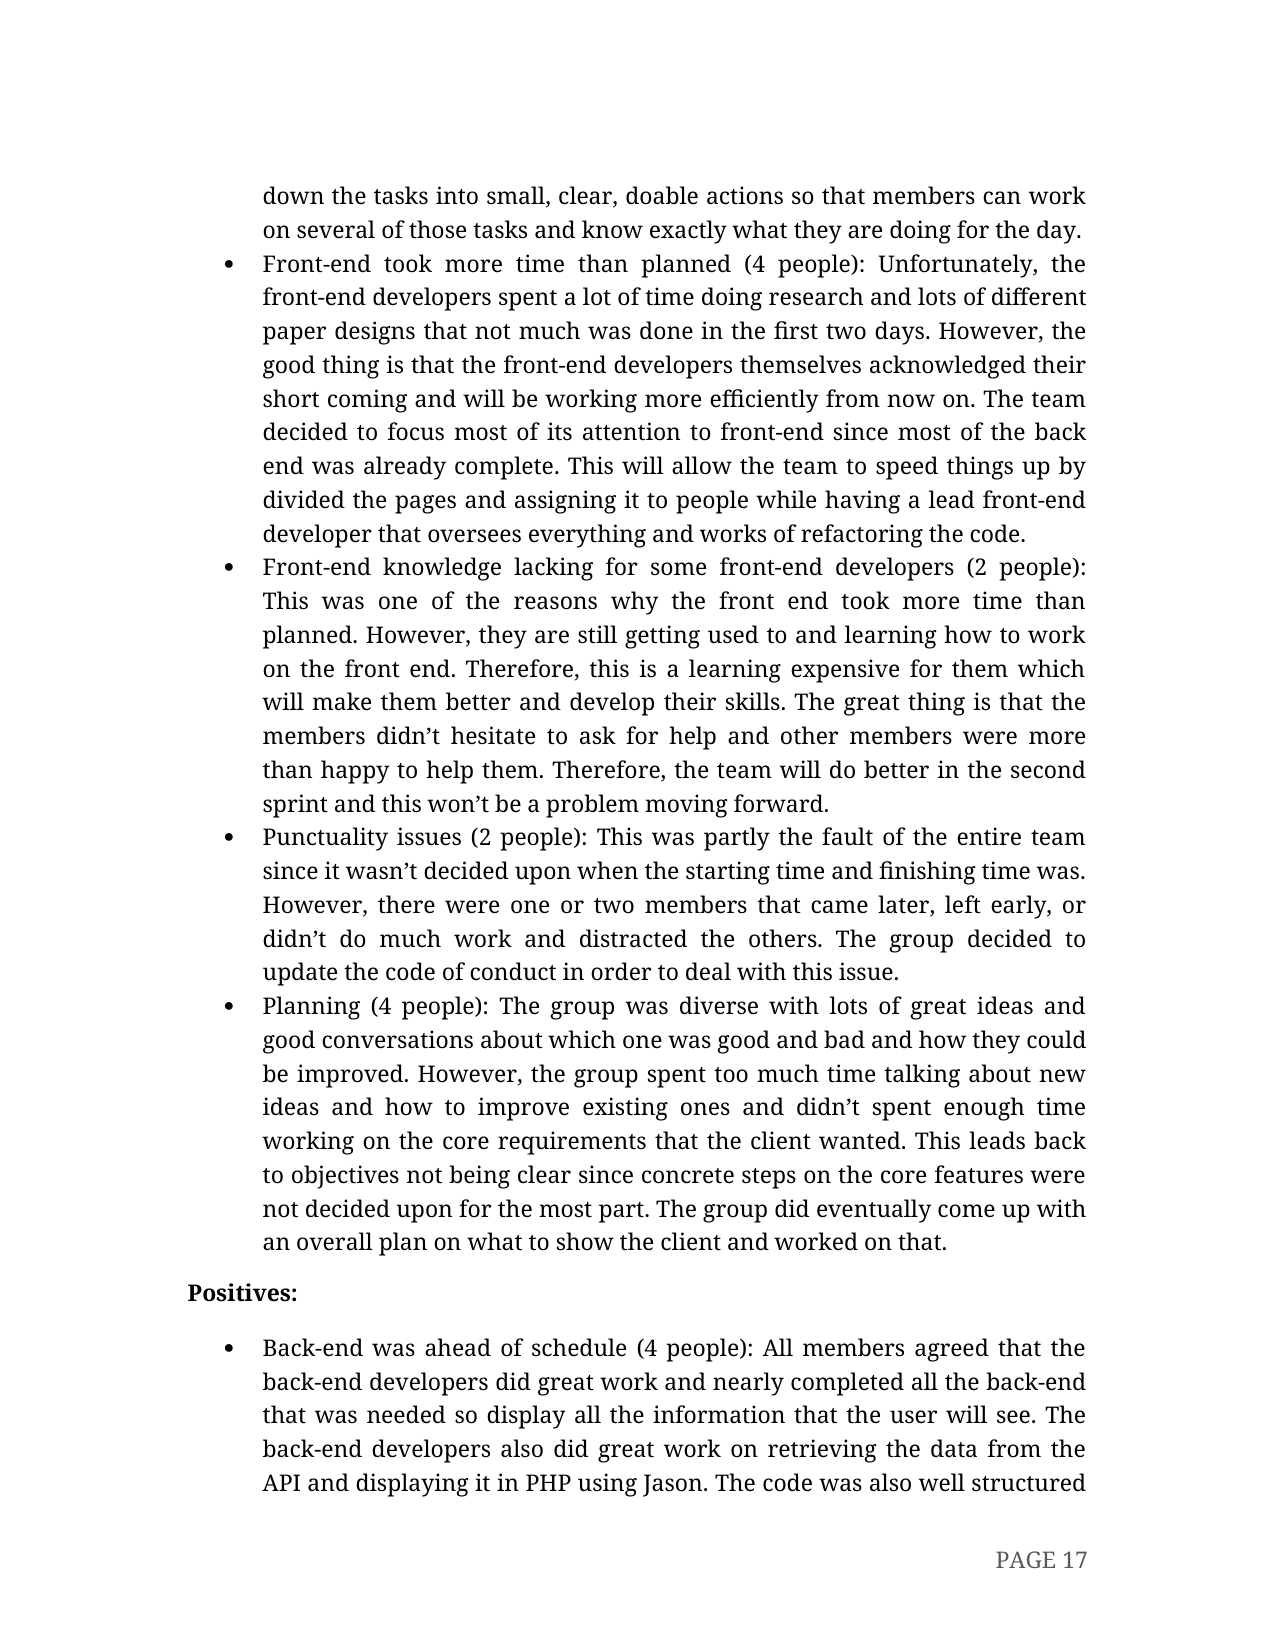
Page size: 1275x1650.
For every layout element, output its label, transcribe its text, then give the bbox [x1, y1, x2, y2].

list Planning (4 people): The group was diverse with lots of great ideas and good conversations about which one was good and bad and how they could be improved. However, the group spent too much time talking about new ideas and how to improve existing ones and didn’t spent enough time working on the core requirements that the client wanted. This leads back to objectives not being clear since concrete steps on the core features were not decided upon for the most part. The group did eventually come up with an overall plan on what to show the client and worked on that. [225, 990, 1087, 1257]
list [225, 180, 1087, 245]
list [225, 1332, 1087, 1498]
list Punctuality issues (2 people): This was partly the fault of the entire team since it wasn’t decided upon when the starting time and finishing time was. However, there were one or two members that came later, left early, or didn’t do much work and distracted the others. The group decided to update the code of conduct in order to deal with this issue. [225, 821, 1087, 987]
list Front-end knowledge lacking for some front-end developers (2 people): This was one of the reasons why the front end took more time than planned. However, they are still getting used to and learning how to work on the front end. Therefore, this is a learning expensive for them which will make them better and develop their skills. The great thing is that the members didn’t hesitate to ask for help and other members were more than happy to help them. Therefore, the team will do better in the second sprint and this won’t be a problem moving forward. [225, 551, 1087, 819]
list Front-end took more time than planned (4 people): Unfortunately, the front-end developers spent a lot of time doing research and lots of different paper designs that not much was done in the first two days. However, the good thing is that the front-end developers themselves acknowledged their short coming and will be working more efficiently from now on. The team decided to focus most of its attention to front-end since most of the back end was already complete. This will allow the team to speed things up by divided the pages and assigning it to people while having a lead front-end developer that oversees everything and works of refactoring the code. [225, 247, 1087, 549]
text Positives: [187, 1277, 1087, 1308]
